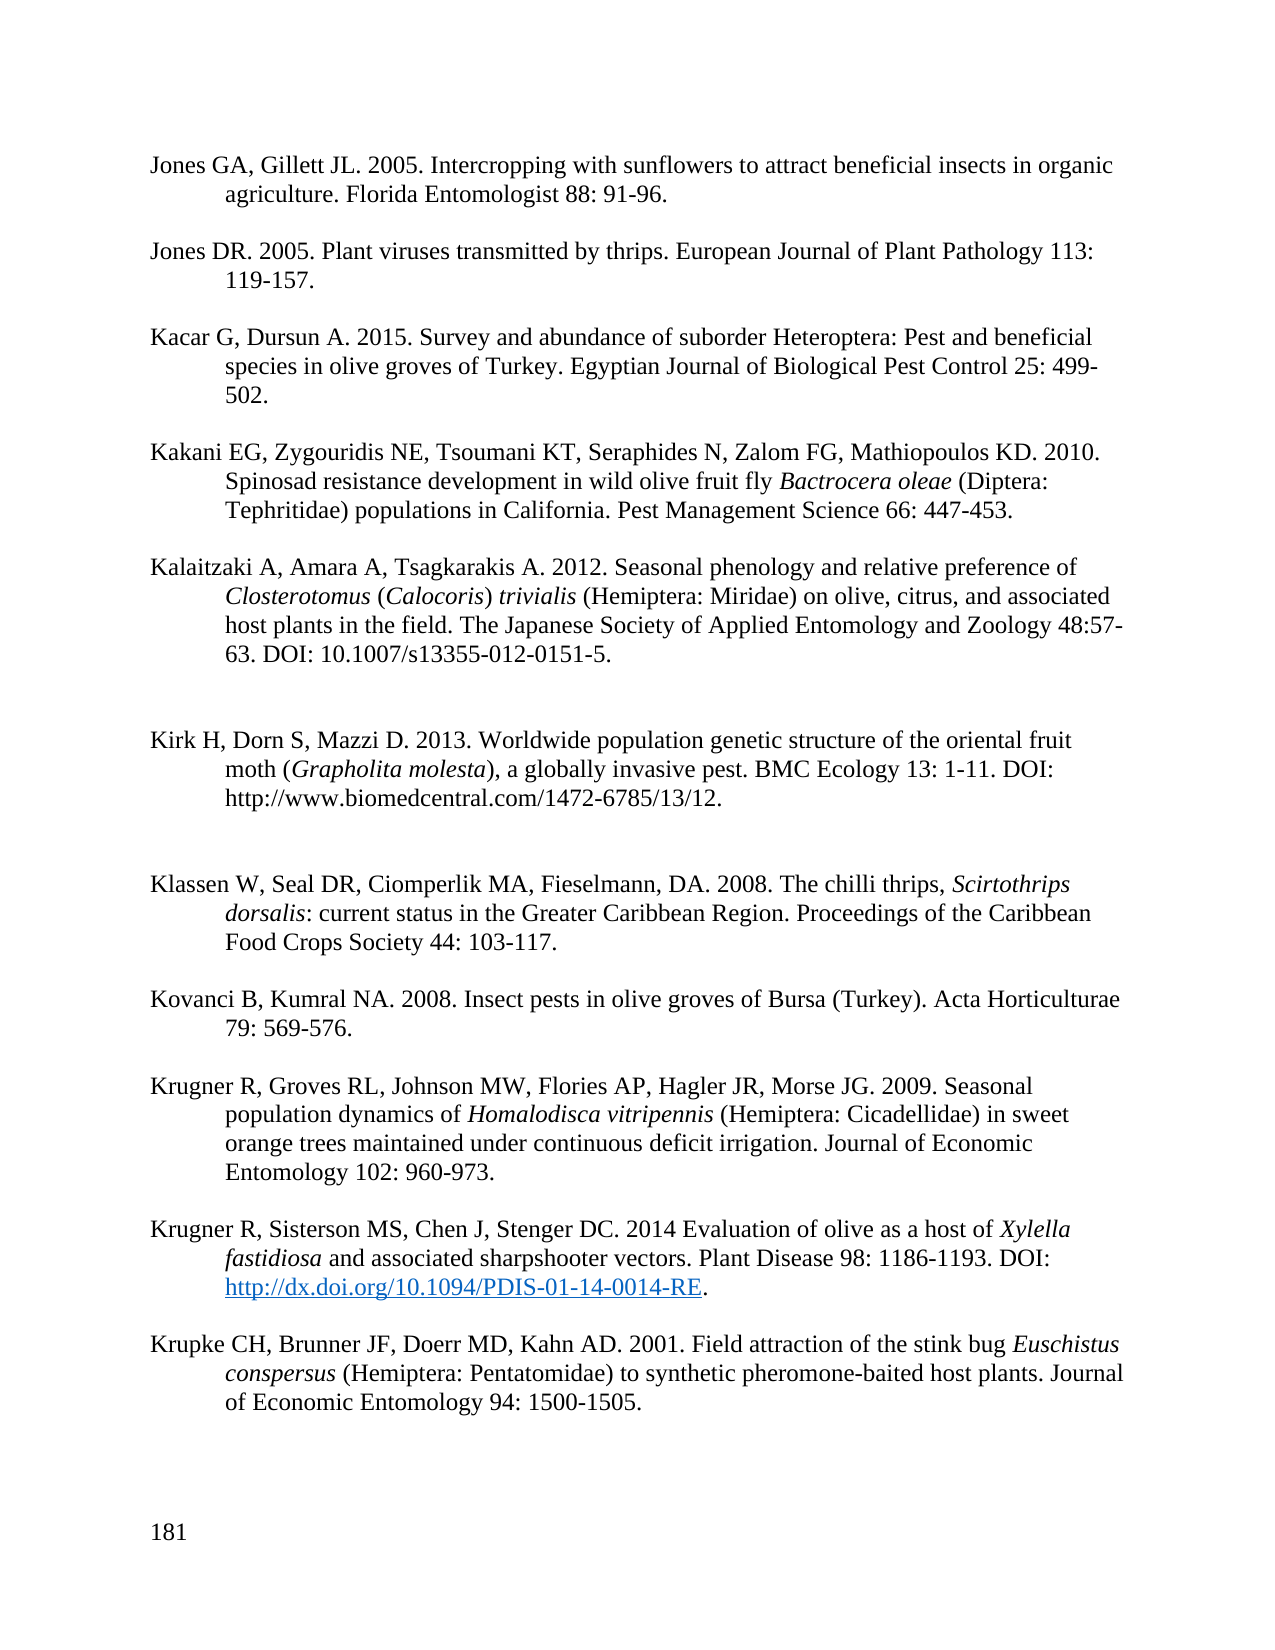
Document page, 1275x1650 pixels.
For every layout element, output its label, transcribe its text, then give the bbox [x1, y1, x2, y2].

text Kakani EG, Zygouridis NE, Tsoumani KT, Seraphides N, Zalom FG, Mathiopoulos KD. 2010. Spinosad resistance development in wild olive fruit fly Bactrocera oleae (Diptera: Tephritidae) populations in California. Pest Management Science 66: 447-453. [150, 437, 1125, 524]
text Kacar G, Dursun A. 2015. Survey and abundance of suborder Heteroptera: Pest and beneficial species in olive groves of Turkey. Egyptian Journal of Biological Pest Control 25: 499-502. [150, 322, 1125, 409]
text Krugner R, Sisterson MS, Chen J, Stenger DC. 2014 Evaluation of olive as a host of Xylella fastidiosa and associated sharpshooter vectors. Plant Disease 98: 1186-1193. DOI: http://dx.doi.org/10.1094/PDIS-01-14-0014-RE. [150, 1214, 1125, 1301]
text Kirk H, Dorn S, Mazzi D. 2013. Worldwide population genetic structure of the oriental fruit moth (Grapholita molesta), a globally invasive pest. BMC Ecology 13: 1-11. DOI: http://www.biomedcentral.com/1472-6785/13/12. [150, 725, 1125, 812]
text Krugner R, Groves RL, Johnson MW, Flories AP, Hagler JR, Morse JG. 2009. Seasonal population dynamics of Homalodisca vitripennis (Hemiptera: Cicadellidae) in sweet orange trees maintained under continuous deficit irrigation. Journal of Economic Entomology 102: 960-973. [150, 1071, 1125, 1186]
text Kovanci B, Kumral NA. 2008. Insect pests in olive groves of Bursa (Turkey). Acta Horticulturae 79: 569-576. [150, 984, 1125, 1042]
text Krupke CH, Brunner JF, Doerr MD, Kahn AD. 2001. Field attraction of the stink bug Euschistus conspersus (Hemiptera: Pentatomidae) to synthetic pheromone-baited host plants. Journal of Economic Entomology 94: 1500-1505. [150, 1329, 1125, 1416]
text Kalaitzaki A, Amara A, Tsagkarakis A. 2012. Seasonal phenology and relative preference of Closterotomus (Calocoris) trivialis (Hemiptera: Miridae) on olive, citrus, and associated host plants in the field. The Japanese Society of Applied Entomology and Zoology 48:57-63. DOI: 10.1007/s13355-012-0151-5. [150, 552, 1125, 667]
text Klassen W, Seal DR, Ciomperlik MA, Fieselmann, DA. 2008. The chilli thrips, Scirtothrips dorsalis: current status in the Greater Caribbean Region. Proceedings of the Caribbean Food Crops Society 44: 103-117. [150, 869, 1125, 956]
text Jones GA, Gillett JL. 2005. Intercropping with sunflowers to attract beneficial insects in organic agriculture. Florida Entomologist 88: 91-96. [150, 150, 1125, 207]
text Jones DR. 2005. Plant viruses transmitted by thrips. European Journal of Plant Pathology 113: 119-157. [150, 236, 1125, 294]
